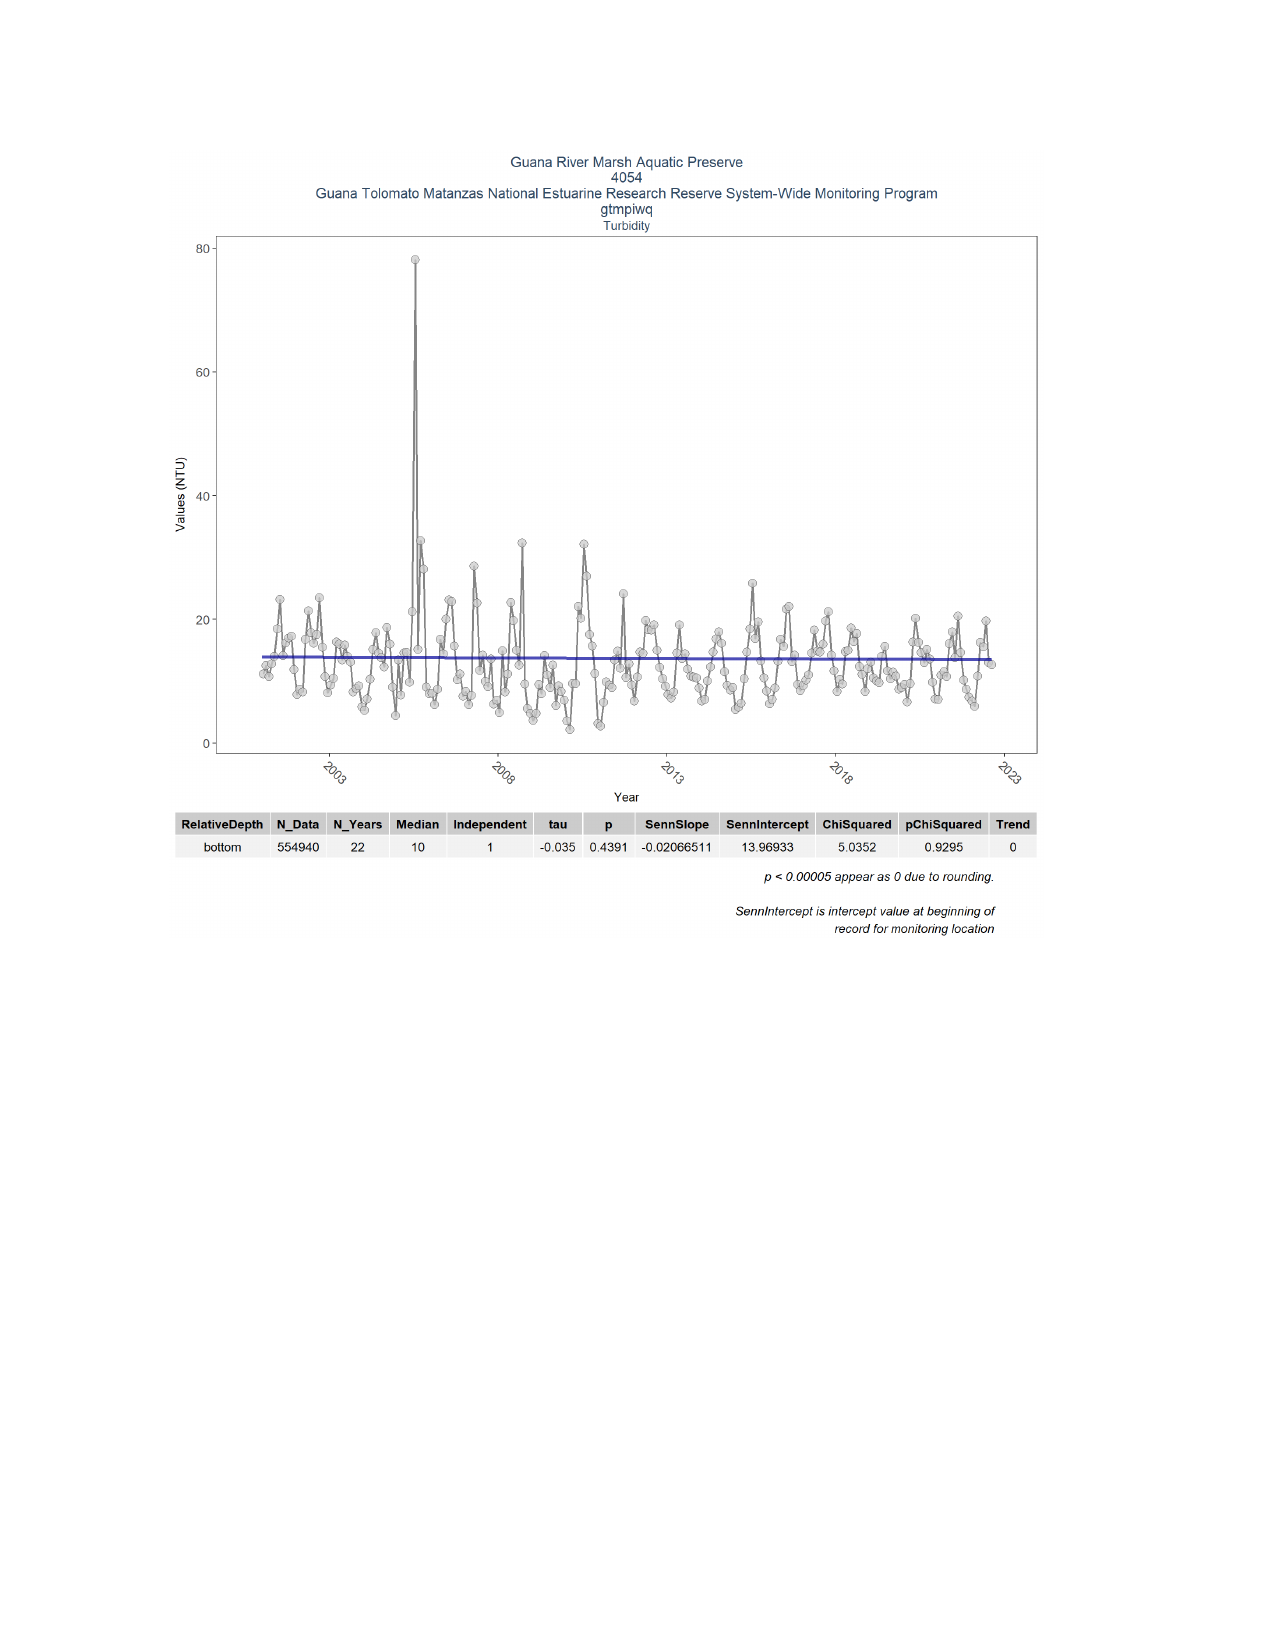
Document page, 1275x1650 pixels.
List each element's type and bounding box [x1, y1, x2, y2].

picture [168, 150, 1044, 938]
